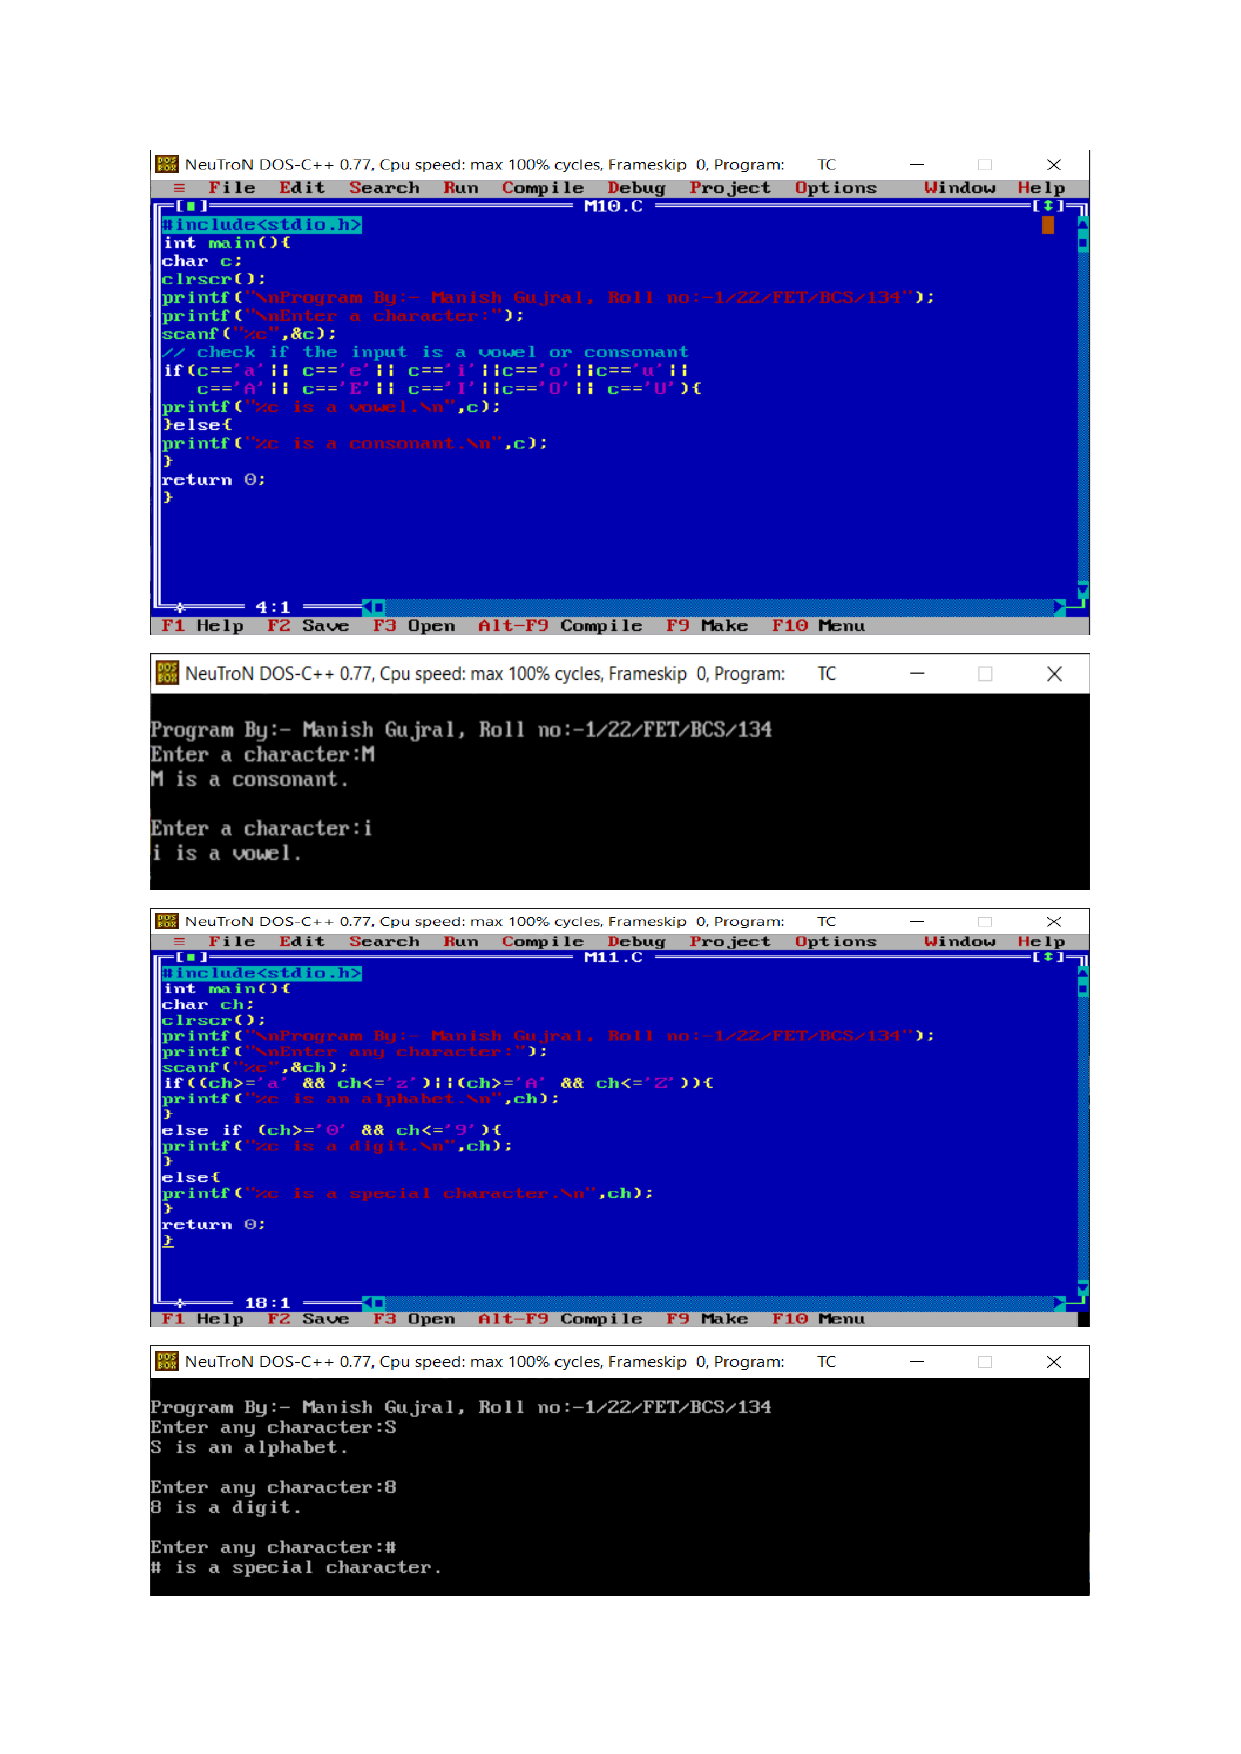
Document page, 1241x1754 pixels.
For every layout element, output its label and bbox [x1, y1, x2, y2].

picture [1083, 1078, 1090, 1124]
picture [150, 653, 1090, 890]
picture [150, 908, 1090, 1327]
picture [1083, 1192, 1090, 1238]
picture [1083, 1019, 1090, 1069]
picture [150, 1345, 1090, 1596]
picture [1083, 1133, 1090, 1179]
picture [150, 150, 1091, 635]
